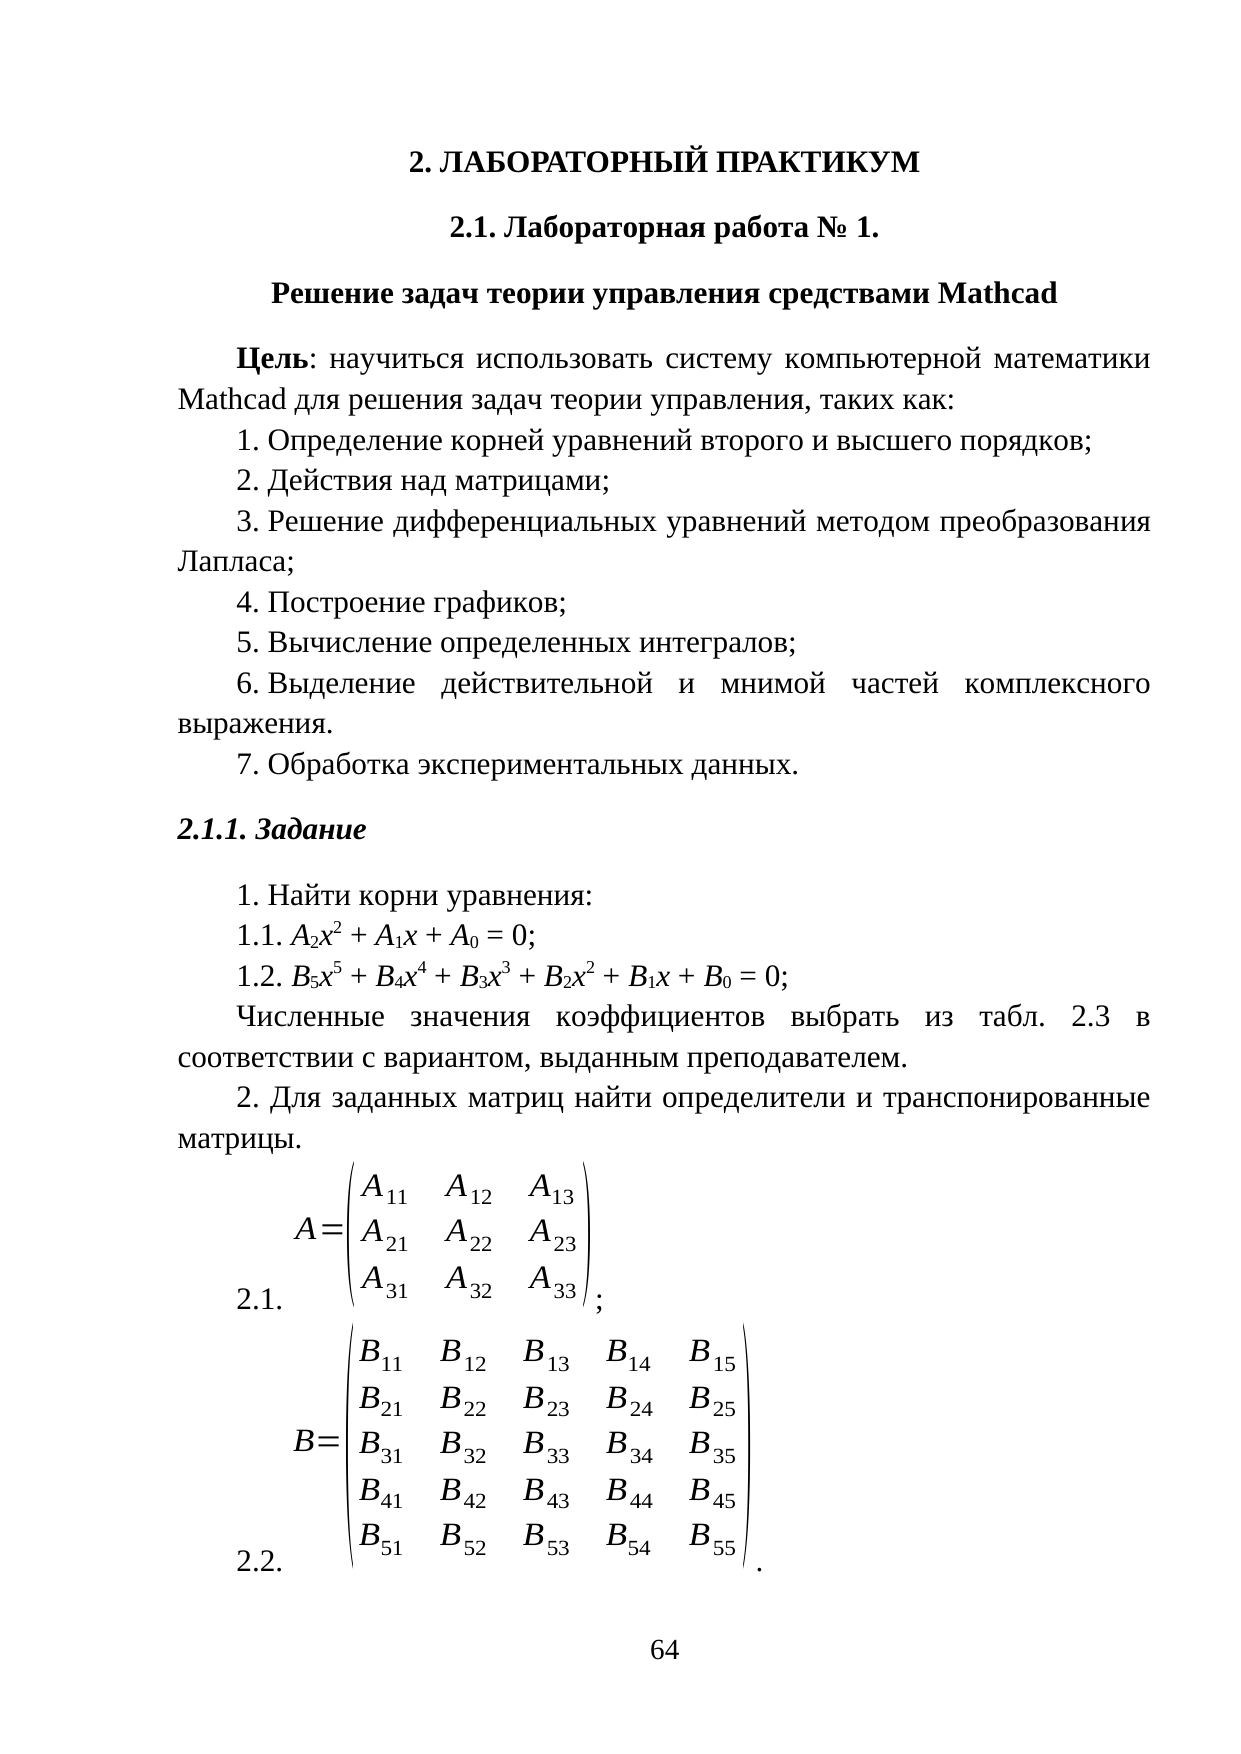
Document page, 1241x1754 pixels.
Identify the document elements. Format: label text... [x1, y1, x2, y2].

list Вычисление определенных интегралов; [177, 623, 1152, 659]
list Выделение действительной и мнимой частей комплексного выражения. [177, 664, 1152, 740]
text 1.2. B5x5 + B4x4 + B3x3 + B2x2 + B1x + B0 = 0; [177, 957, 1152, 993]
text 2. Для заданных матриц найти определители и транспонированные матрицы. [177, 1078, 1152, 1155]
list Обработка экспериментальных данных. [177, 745, 1152, 781]
list Действия над матрицами; [177, 461, 1152, 497]
subtitle Решение задач теории управления средствами Mathcad [177, 274, 1152, 310]
text 2.1. ; [177, 1159, 1152, 1316]
subtitle 2. Лабораторный практикум [177, 143, 1152, 179]
text 1. Найти корни уравнения: [177, 876, 1152, 912]
text Численные значения коэффициентов выбрать из табл. 2.3 в соответствии с вариантом, выданным преподавателем. [177, 997, 1152, 1074]
text 1.1. A2x2 + A1x + A0 = 0; [177, 916, 1152, 952]
subtitle 2.1. Лабораторная работа № 1. [177, 209, 1152, 244]
subtitle 2.1.1. Задание [177, 810, 1152, 846]
list Решение дифференциальных уравнений методом преобразования Лапласа; [177, 502, 1152, 578]
text Цель: научиться использовать систему компьютерной математики Mathcad для решения задач теории управления, таких как: [177, 340, 1152, 416]
list Определение корней уравнений второго и высшего порядков; [177, 421, 1152, 457]
text 2.2. . [177, 1321, 1152, 1578]
list Построение графиков; [177, 583, 1152, 619]
